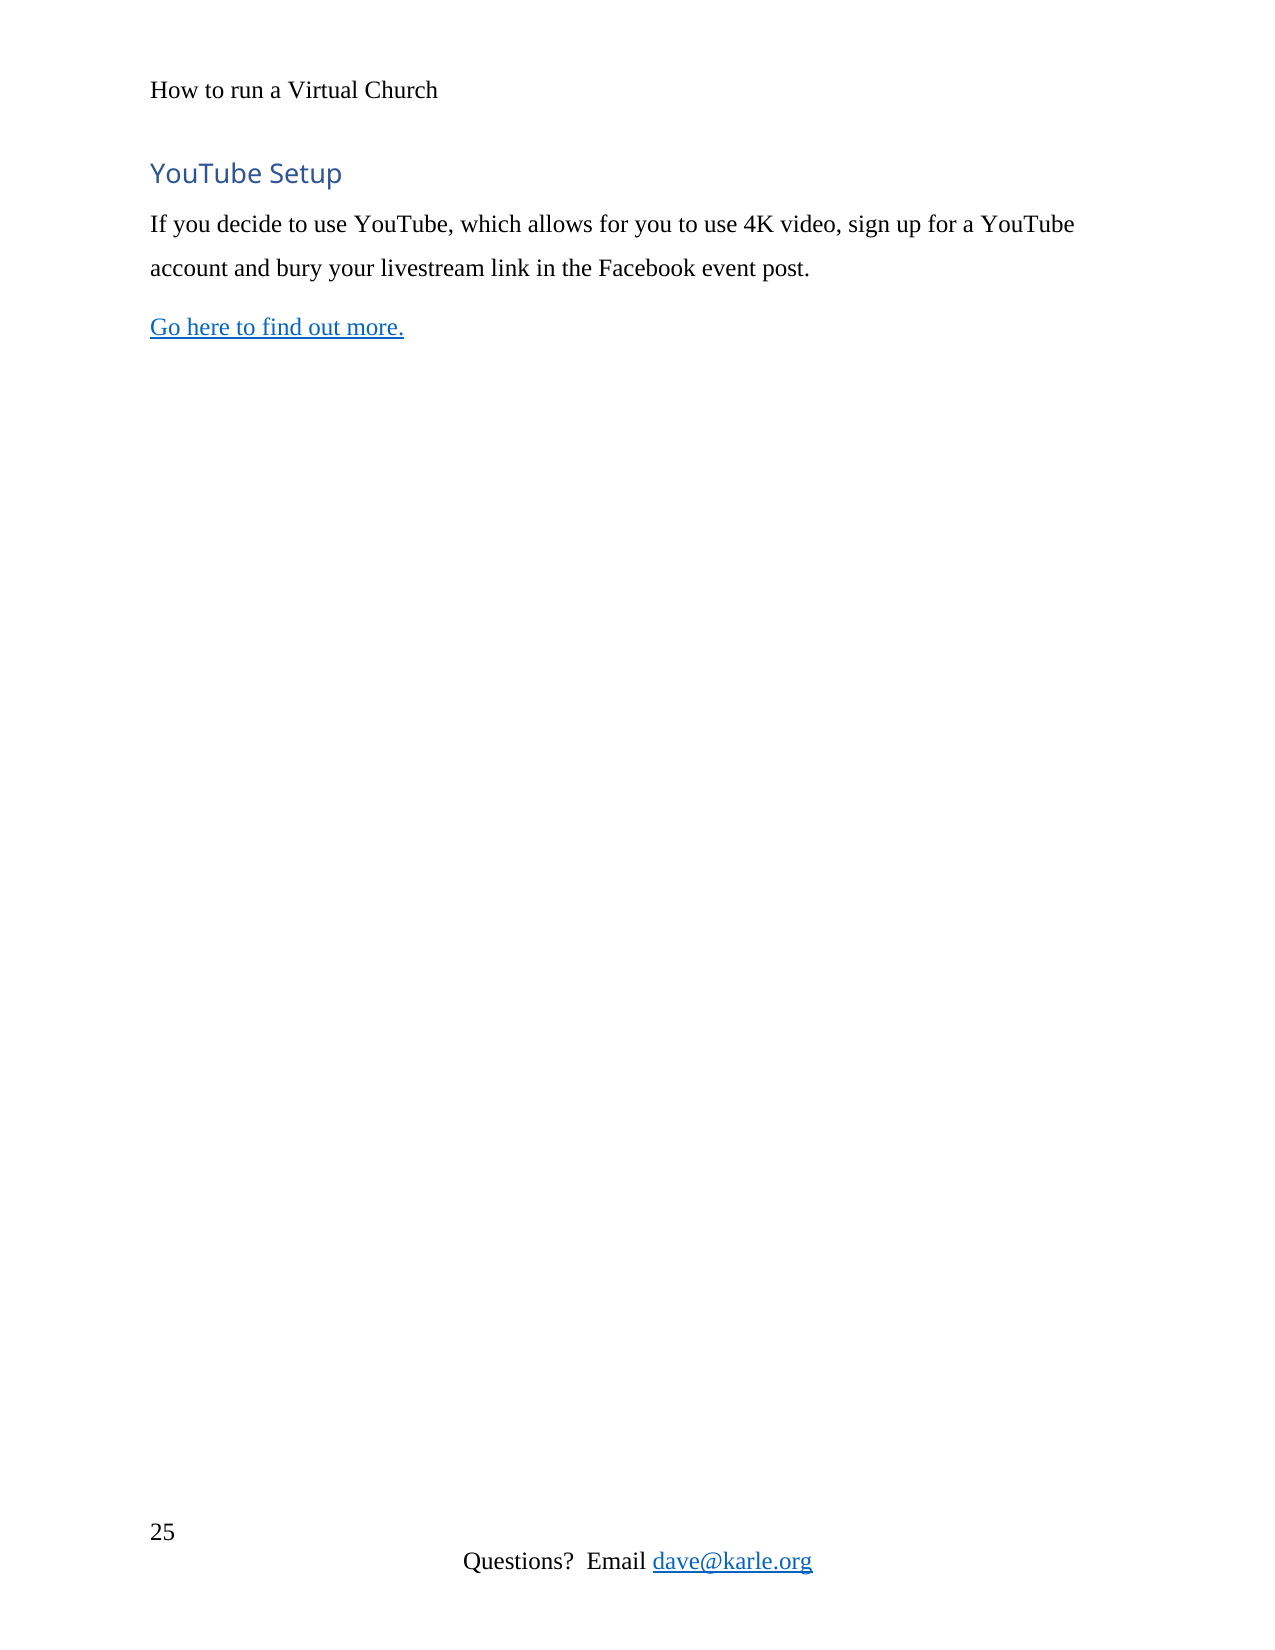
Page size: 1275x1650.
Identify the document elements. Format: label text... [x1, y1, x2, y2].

text Go here to find out more. [150, 312, 1125, 341]
subtitle YouTube Setup [150, 154, 1125, 191]
text If you decide to use YouTube, which allows for you to use 4K video, sign up for a YouTube account and bury your livestream link in the Facebook event post. [150, 209, 1125, 281]
